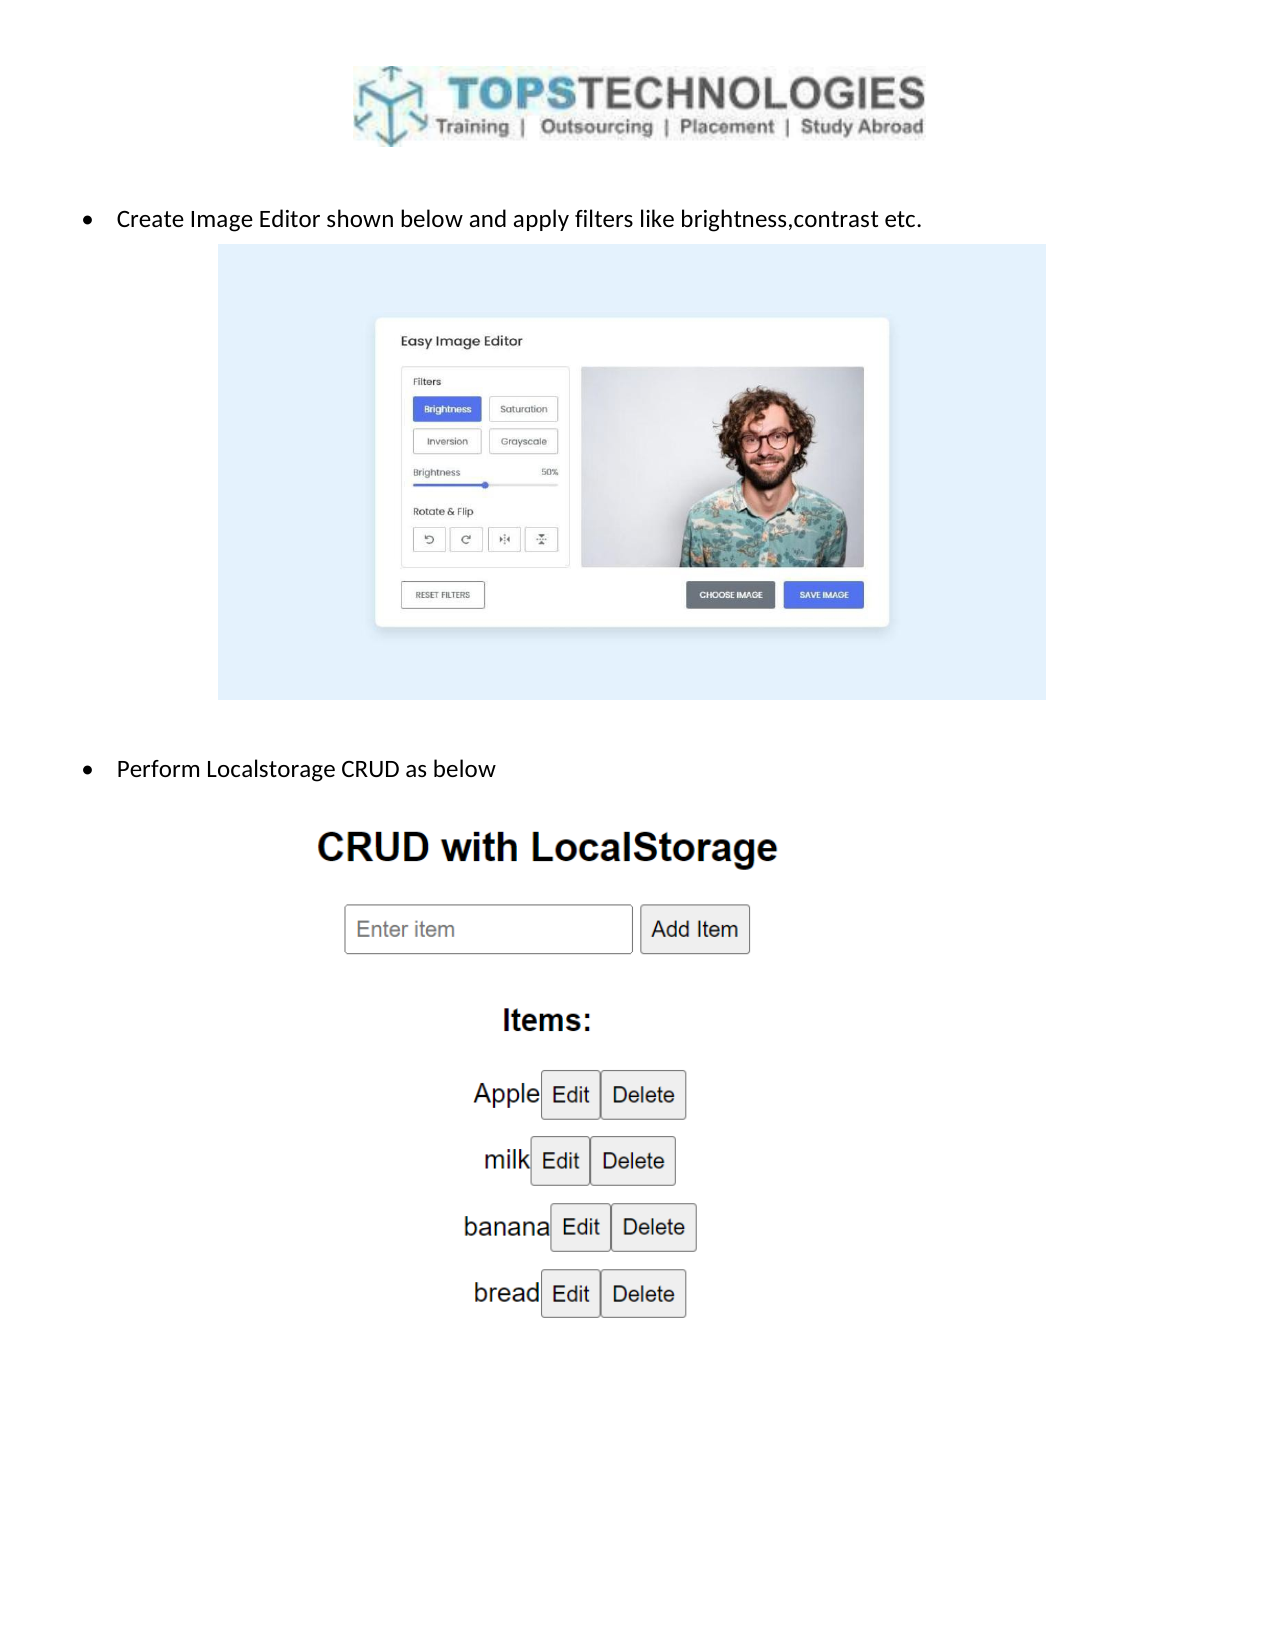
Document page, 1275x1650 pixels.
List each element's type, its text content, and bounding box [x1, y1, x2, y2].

text • Create Image Editor shown below and apply filters like brightness,contrast etc. [81, 203, 1098, 233]
picture [218, 244, 1046, 700]
picture [353, 66, 926, 147]
text • Perform Localstorage CRUD as below [81, 753, 1098, 784]
picture [218, 794, 886, 1358]
